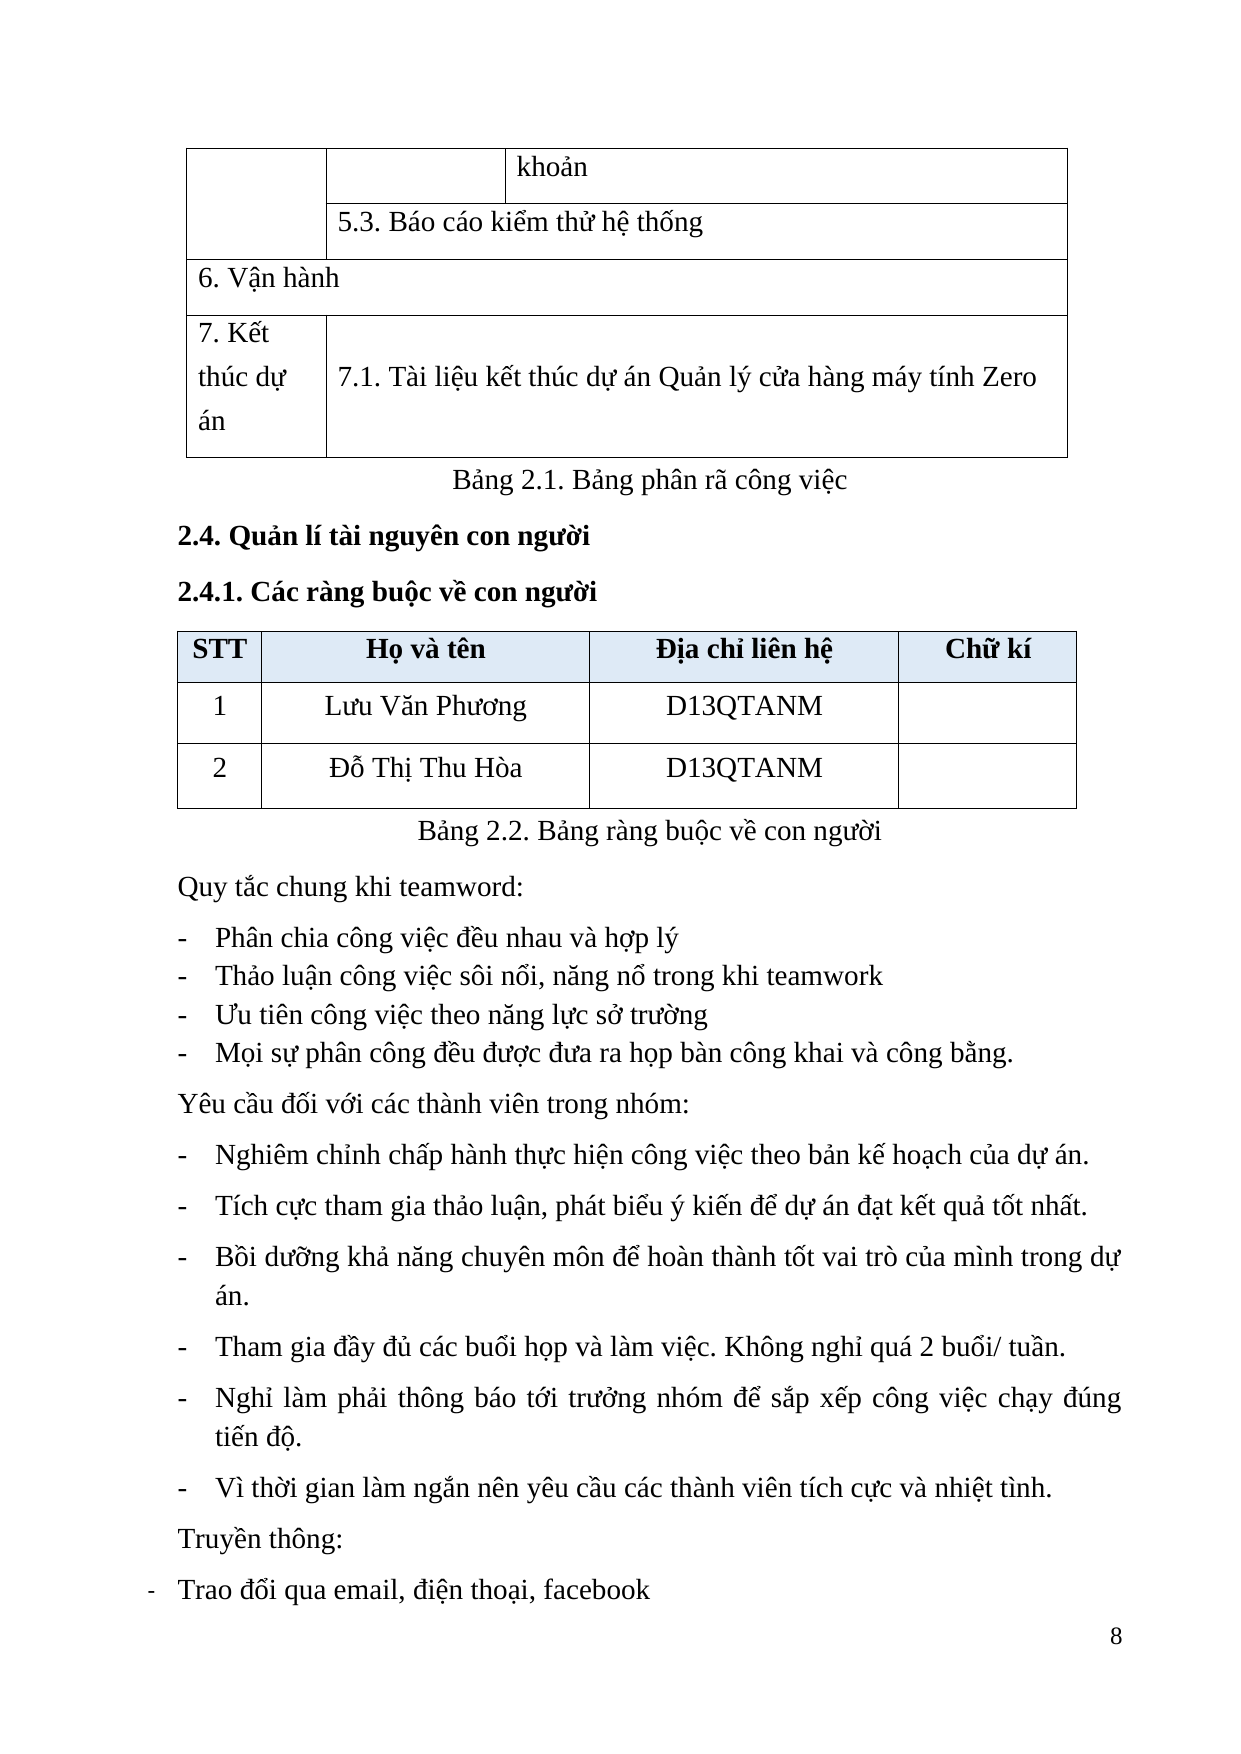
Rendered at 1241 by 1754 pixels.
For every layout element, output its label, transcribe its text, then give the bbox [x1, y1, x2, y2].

list Tham gia đầy đủ các buổi họp và làm việc. Không nghỉ quá 2 buổi/ tuần. [177, 1329, 1122, 1363]
text 2.4.1. Các ràng buộc về con người [177, 574, 1122, 608]
text Quy tắc chung khi teamword: [177, 869, 1122, 902]
list Ưu tiên công việc theo năng lực sở trường [177, 997, 1122, 1030]
table_cell D13QTANM [590, 744, 898, 807]
table_cell 1 [178, 683, 261, 743]
table_cell 7.1. Tài liệu kết thúc dự án Quản lý cửa hàng máy tính Zero [327, 316, 1067, 457]
list Bồi dưỡng khả năng chuyên môn để hoàn thành tốt vai trò của mình trong dự án. [177, 1239, 1122, 1312]
text Truyền thông: [177, 1521, 903, 1554]
list Tích cực tham gia thảo luận, phát biểu ý kiến để dự án đạt kết quả tốt nhất. [177, 1188, 1122, 1222]
list Trao đổi qua email, điện thoại, facebook [147, 1572, 1122, 1605]
table_cell D13QTANM [590, 683, 898, 743]
text Yêu cầu đối với các thành viên trong nhóm: [177, 1086, 1122, 1120]
subtitle Bảng 2.1. Bảng phân rã công việc [177, 462, 1122, 496]
table_header Chữ kí [899, 632, 1076, 682]
list Phân chia công việc đều nhau và hợp lý [177, 920, 1122, 953]
table_cell 6. Vận hành [187, 260, 1067, 314]
table_header Họ và tên [262, 632, 589, 682]
table_cell [899, 744, 1076, 807]
table_header Địa chỉ liên hệ [590, 632, 898, 682]
table_cell Đỗ Thị Thu Hòa [262, 744, 589, 807]
text 2.4. Quản lí tài nguyên con người [177, 518, 1122, 552]
table_cell 5.3. Báo cáo kiểm thử hệ thống [327, 204, 1067, 259]
list Mọi sự phân công đều được đưa ra họp bàn công khai và công bằng. [177, 1035, 1122, 1069]
subtitle Bảng 2.2. Bảng ràng buộc về con người [177, 813, 1122, 846]
table_cell Lưu Văn Phương [262, 683, 589, 743]
table_cell 7. Kết thúc dự án [187, 316, 326, 457]
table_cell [506, 149, 1067, 203]
list Vì thời gian làm ngắn nên yêu cầu các thành viên tích cực và nhiệt tình. [177, 1470, 1122, 1503]
list Nghỉ làm phải thông báo tới trưởng nhóm để sắp xếp công việc chạy đúng tiến độ. [177, 1380, 1122, 1452]
table_header STT [178, 632, 261, 682]
list Thảo luận công việc sôi nổi, năng nổ trong khi teamwork [177, 958, 1122, 992]
list Nghiêm chỉnh chấp hành thực hiện công việc theo bản kế hoạch của dự án. [177, 1137, 1122, 1171]
table_cell 2 [178, 744, 261, 807]
table_cell [899, 683, 1076, 743]
